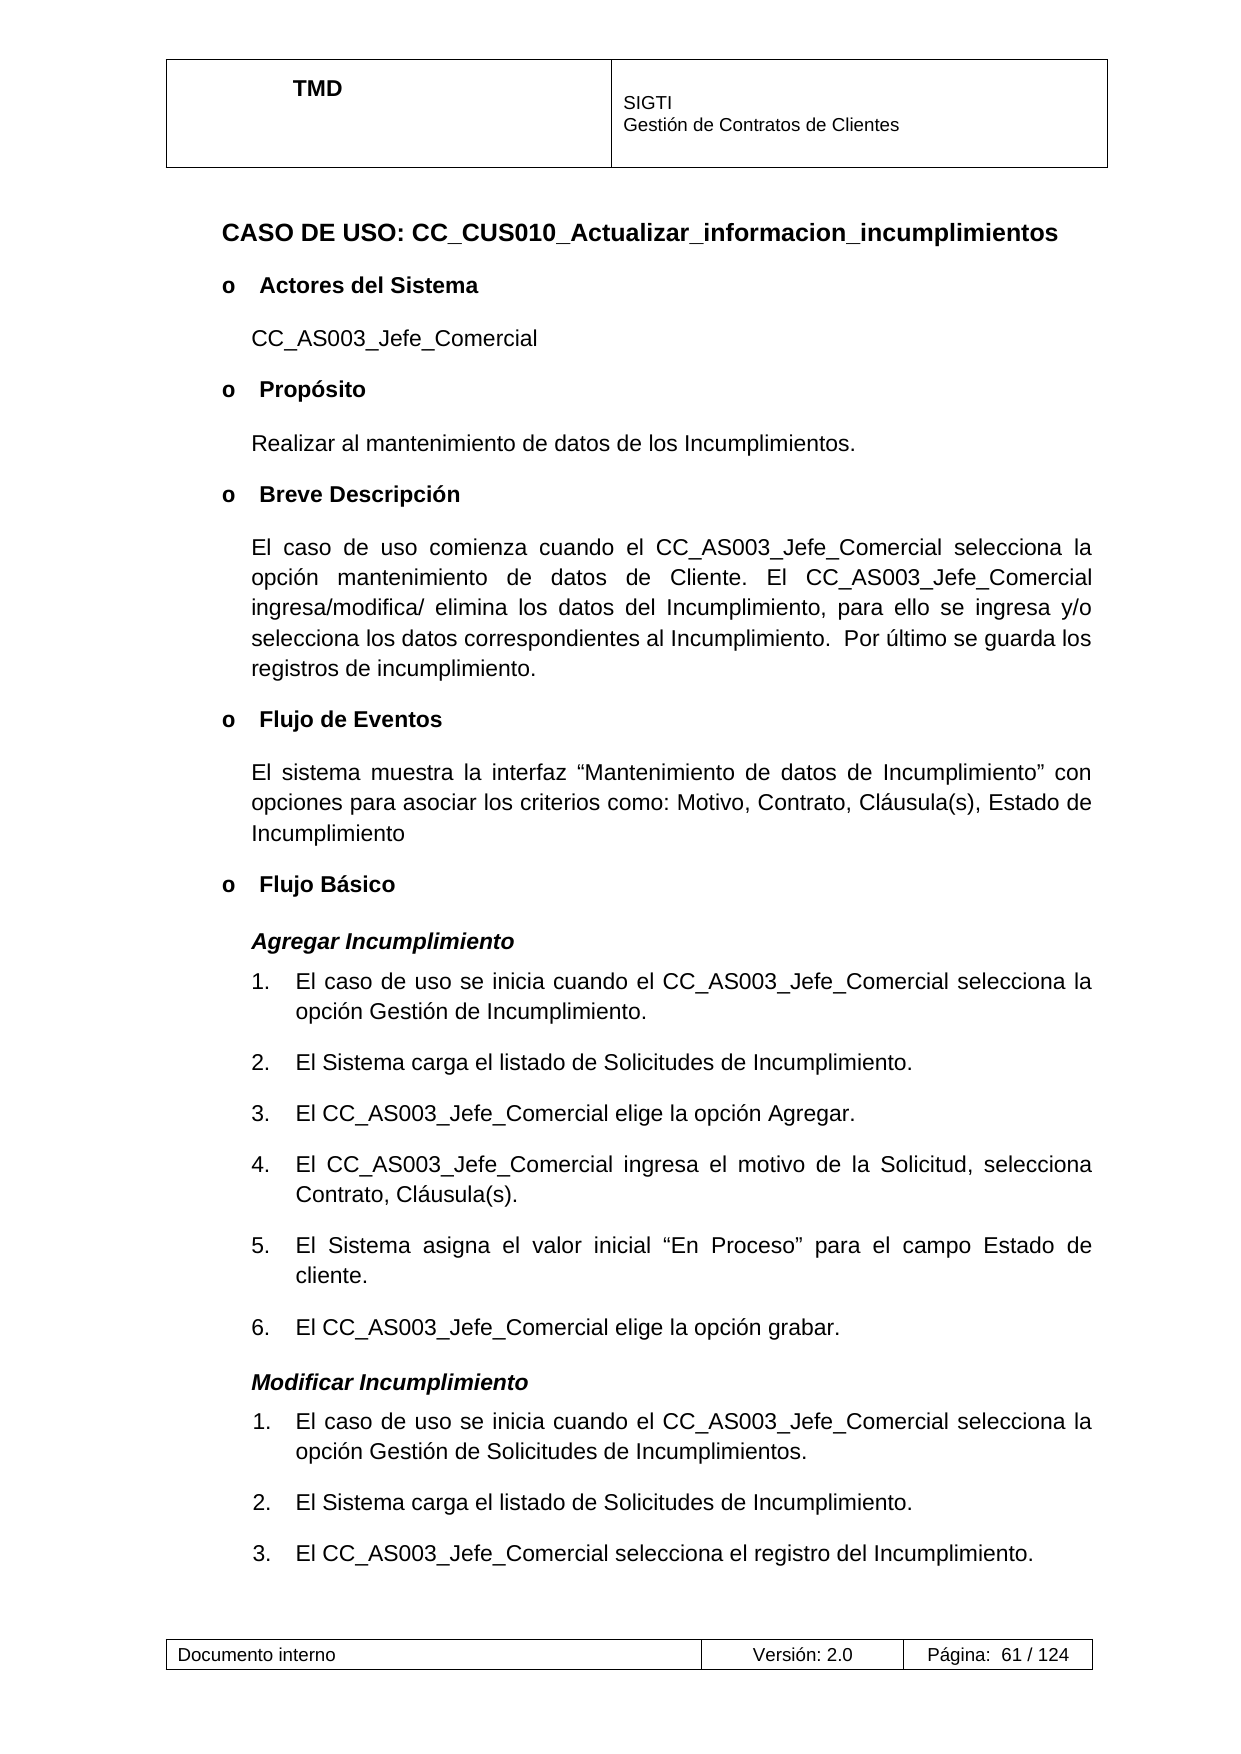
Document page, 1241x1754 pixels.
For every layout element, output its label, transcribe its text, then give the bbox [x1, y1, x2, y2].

list El CC_AS003_Jefe_Comercial elige la opción grabar. [251, 1313, 1092, 1340]
list El caso de uso se inicia cuando el CC_AS003_Jefe_Comercial selecciona la opción Gestión de Incumplimiento. [251, 968, 1092, 1024]
list Propósito [222, 376, 1092, 404]
list El Sistema carga el listado de Solicitudes de Incumplimiento. [252, 1489, 1092, 1516]
list Breve Descripción [222, 481, 1092, 509]
list El Sistema asigna el valor inicial “En Proceso” para el campo Estado de cliente. [251, 1232, 1092, 1289]
list CC_AS003_Jefe_Comercial [251, 325, 1092, 352]
list CASO DE USO: CC_CUS010_Actualizar_informacion_incumplimientos [222, 218, 1092, 247]
list Agregar Incumplimiento [251, 928, 1092, 954]
list Flujo de Eventos [222, 706, 1092, 734]
list El CC_AS003_Jefe_Comercial selecciona el registro del Incumplimiento. [252, 1540, 1092, 1567]
list El sistema muestra la interfaz “Mantenimiento de datos de Incumplimiento” con opciones para asociar los criterios como: Motivo, Contrato, Cláusula(s), Estado de Incumplimiento [251, 759, 1092, 846]
list Modificar Incumplimiento [251, 1369, 1092, 1395]
list El CC_AS003_Jefe_Comercial ingresa el motivo de , selecciona Contrato, Cláusula(s). [251, 1151, 1092, 1207]
list Actores del Sistema [222, 272, 1092, 300]
list Realizar al mantenimiento de datos de los Incumplimientos. [251, 429, 1092, 456]
list El caso de uso comienza cuando el CC_AS003_Jefe_Comercial selecciona la opción mantenimiento de datos de Cliente. El CC_AS003_Jefe_Comercial ingresa/modifica/ elimina los datos del Incumplimiento, para ello se ingresa y/o selecciona los datos correspondientes al Incumplimiento. Por último se guarda los registros de incumplimiento. [251, 534, 1092, 681]
list El CC_AS003_Jefe_Comercial elige la opción Agregar. [251, 1100, 1092, 1126]
list El Sistema carga el listado de Solicitudes de Incumplimiento. [251, 1049, 1092, 1075]
list Flujo Básico [222, 871, 1092, 899]
list El caso de uso se inicia cuando el CC_AS003_Jefe_Comercial selecciona la opción Gestión de Solicitudes de Incumplimientos. [252, 1408, 1092, 1465]
